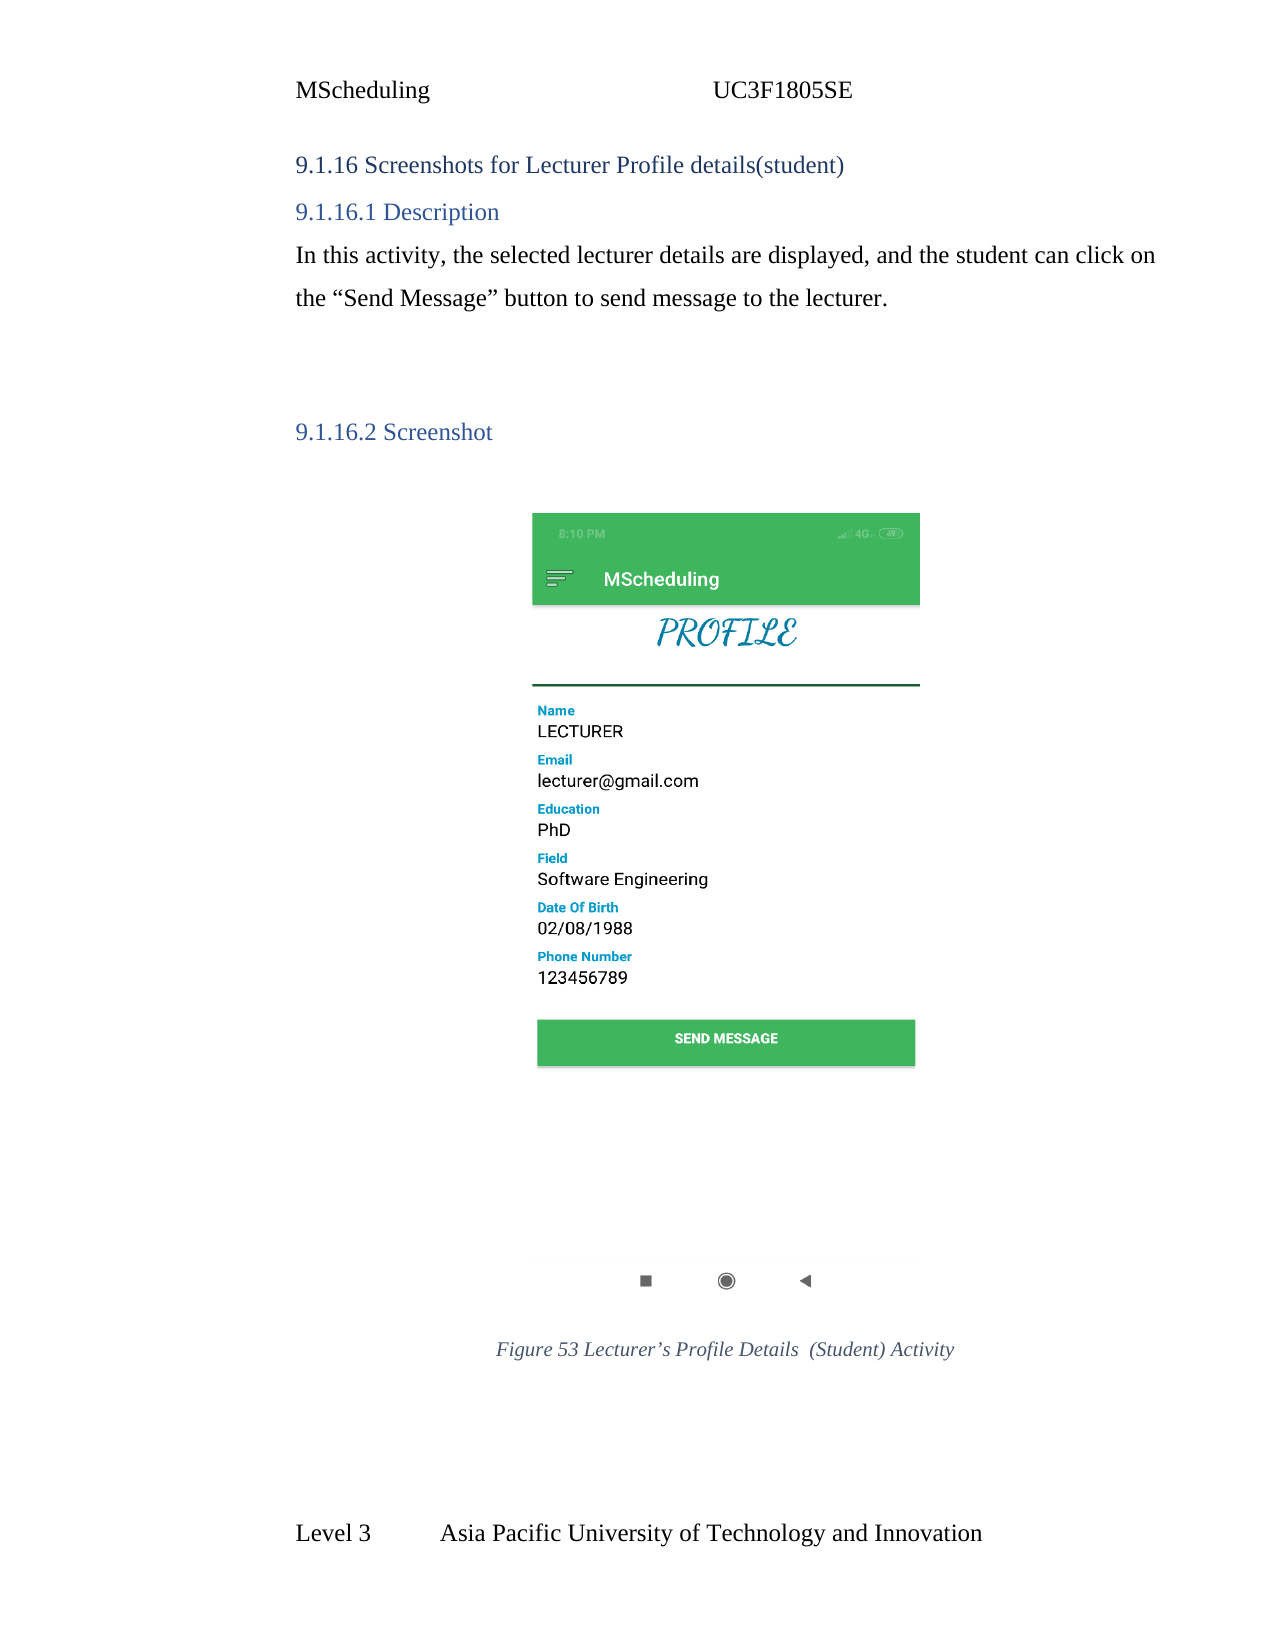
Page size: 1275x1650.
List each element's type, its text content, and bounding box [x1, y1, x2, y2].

picture [532, 513, 920, 1303]
subtitle 9.1.16.1 Description [295, 197, 1157, 226]
subtitle 9.1.16.2 Screenshot [295, 417, 1157, 446]
text In this activity, the selected lecturer details are displayed, and the student can click on the “Send Message” button to send message to the lecturer. [295, 240, 1157, 312]
text Figure 53 Lecturer’s Profile Details (Student) Activity [295, 1337, 1157, 1361]
subtitle 9.1.16 Screenshots for Lecturer Profile details(student) [295, 150, 1157, 179]
